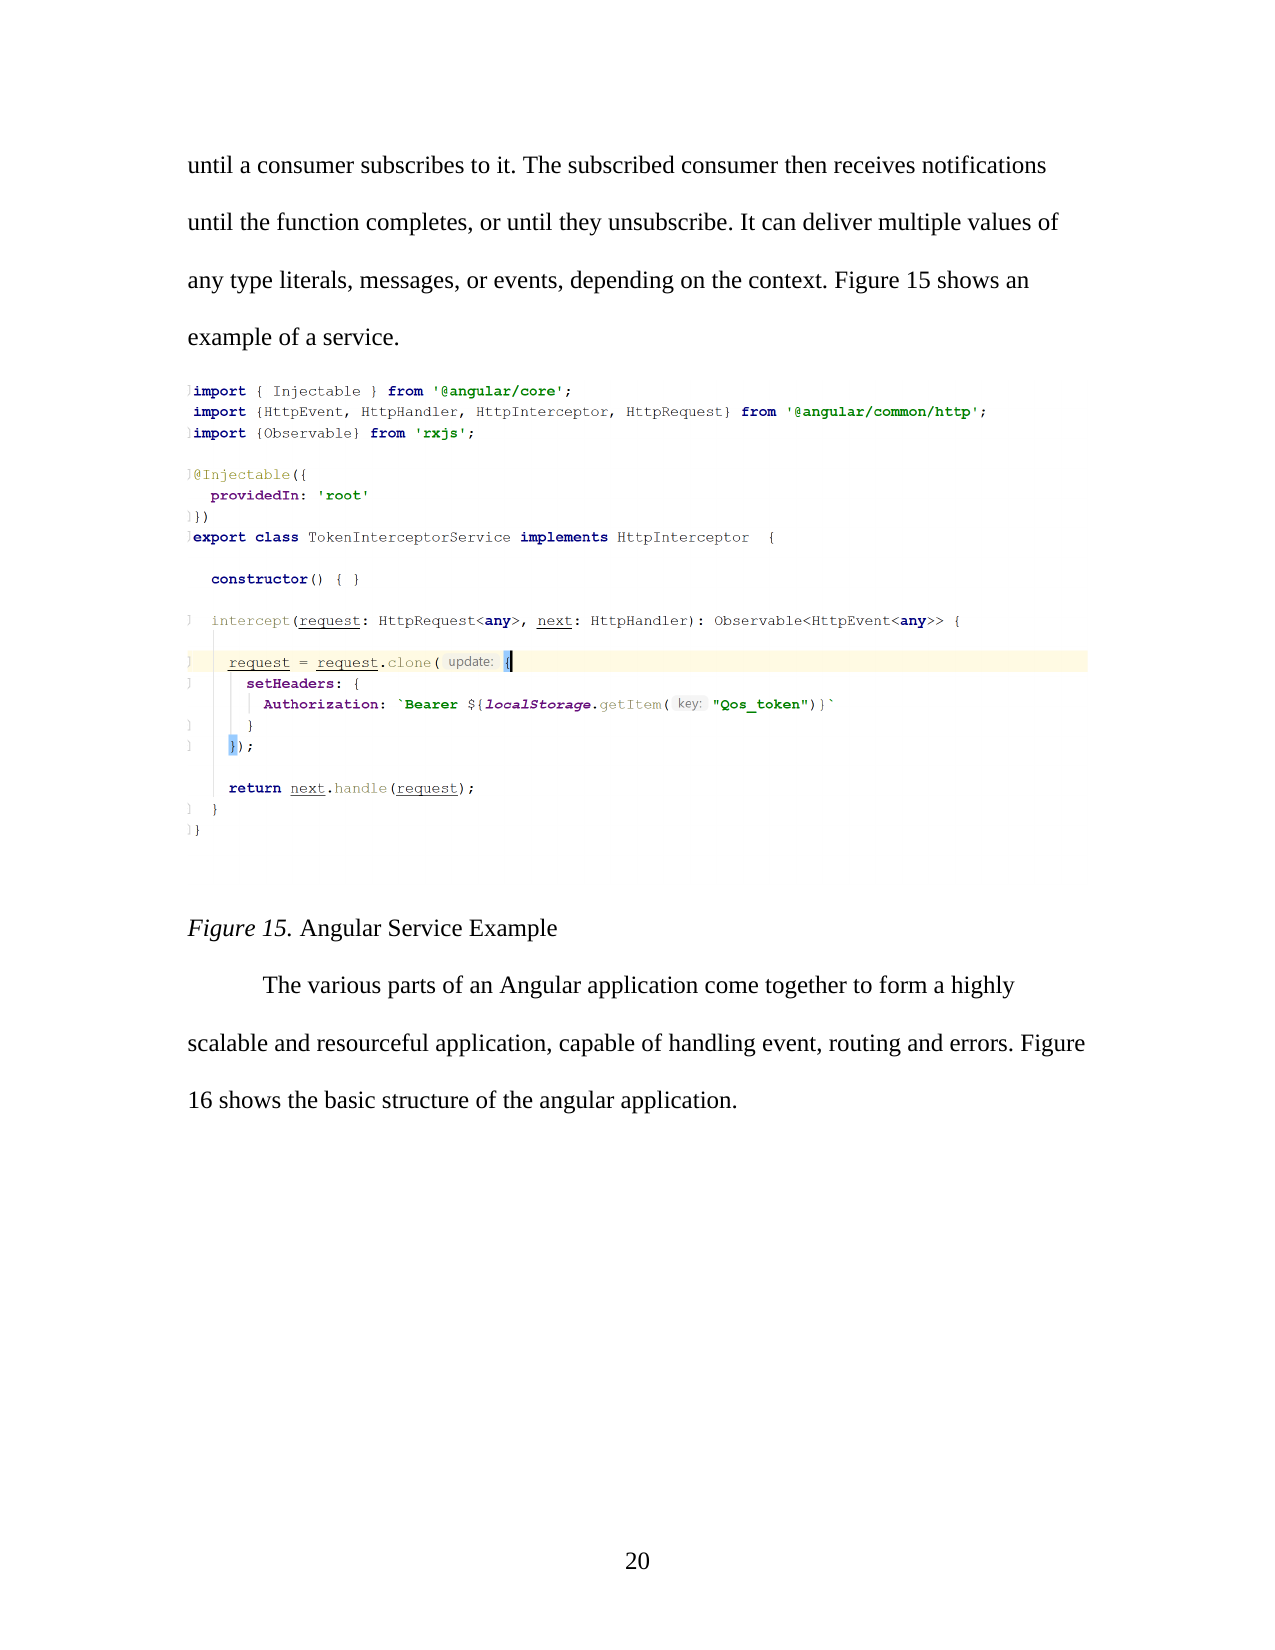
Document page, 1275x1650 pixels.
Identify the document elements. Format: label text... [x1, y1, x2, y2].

text The various parts of an Angular application come together to form a highly scalable and resourceful application, capable of handling event, routing and errors. Figure 16 shows the basic structure of the angular application. [187, 971, 1087, 1114]
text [187, 150, 1087, 351]
picture [187, 380, 1088, 885]
text Figure 15. Angular Service Example [187, 913, 1087, 942]
